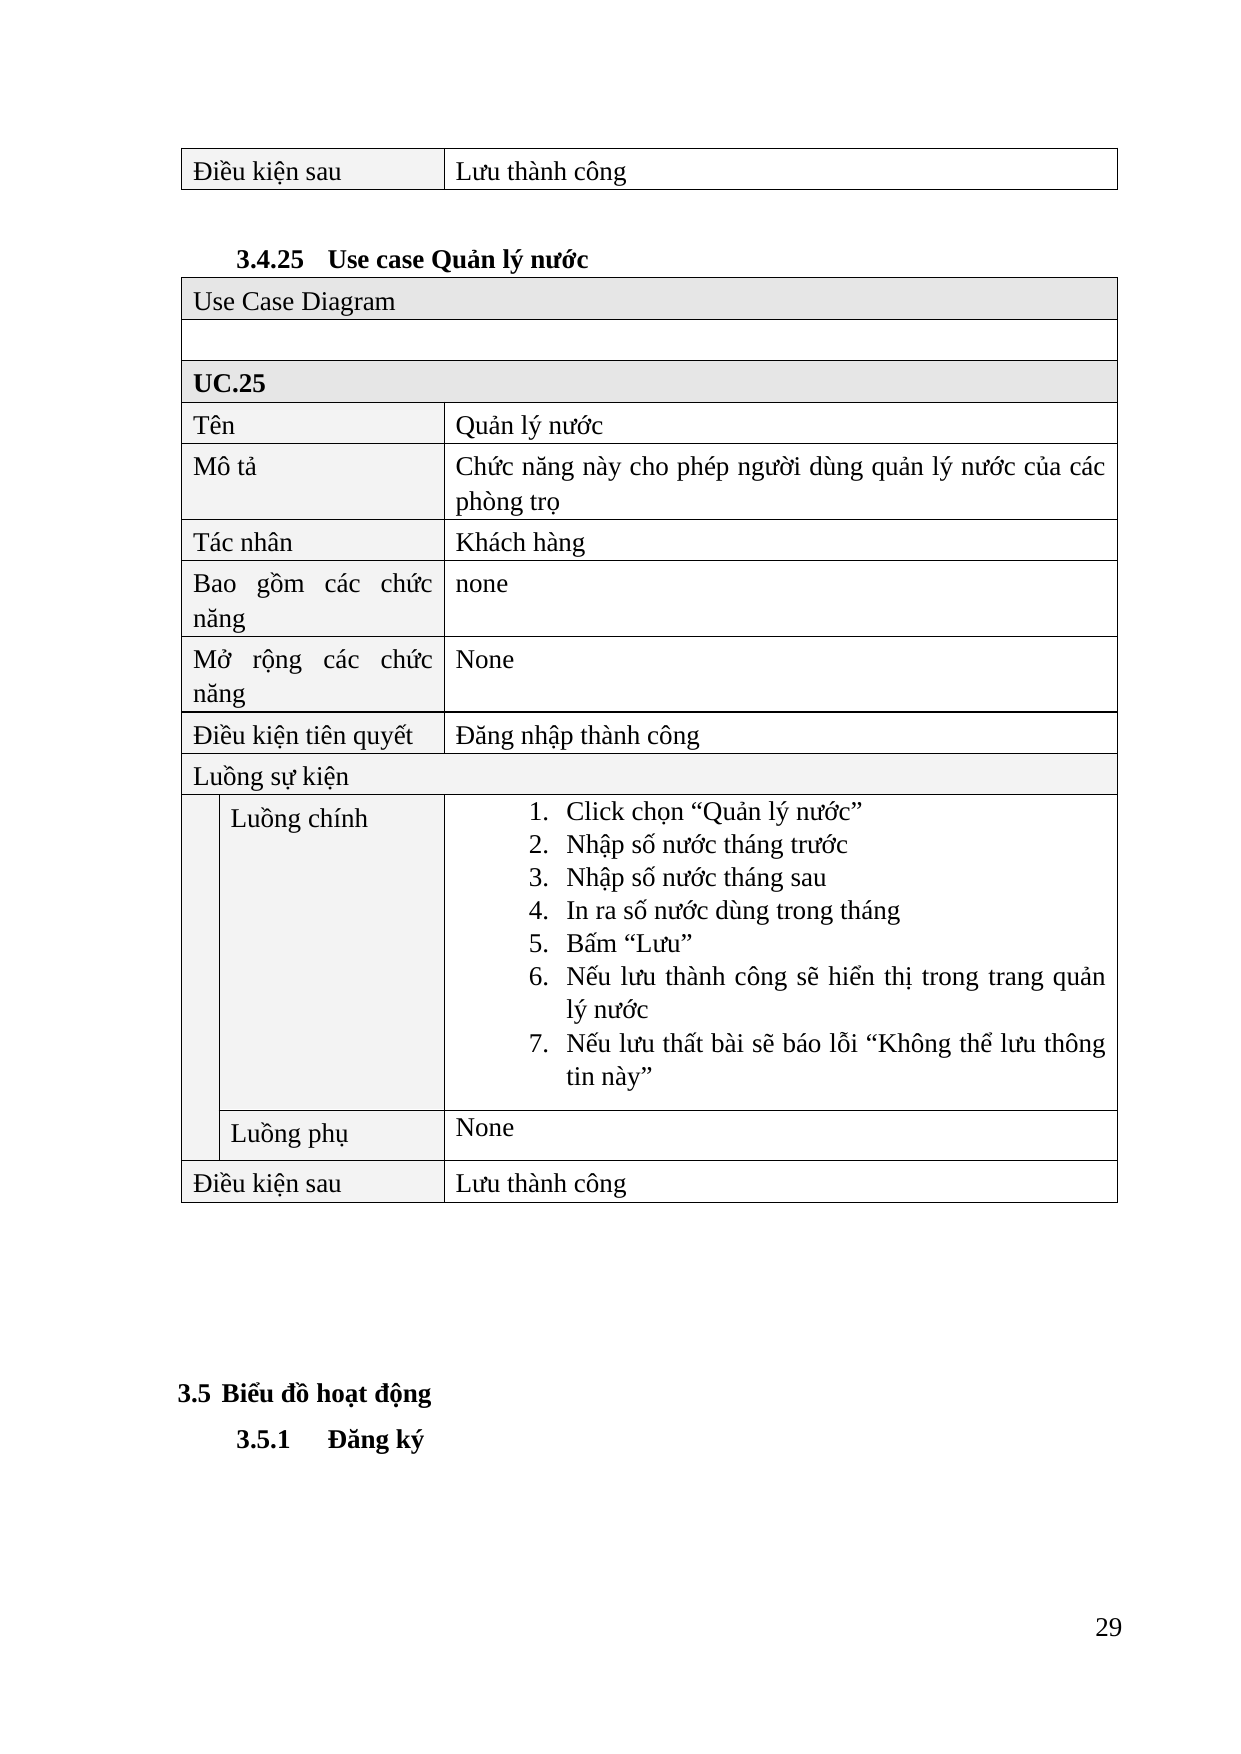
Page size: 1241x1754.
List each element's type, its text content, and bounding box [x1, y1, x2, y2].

table_cell [182, 320, 1117, 360]
table_cell None [445, 1111, 1117, 1160]
subtitle Biểu đồ hoạt động [177, 1377, 1122, 1408]
subtitle Đăng ký [236, 1423, 1122, 1455]
table_cell Quản lý nước [445, 403, 1117, 443]
subtitle Use case Quản lý nước [236, 243, 1122, 274]
table_cell [182, 795, 219, 1160]
table_cell Tác nhân [182, 520, 444, 560]
table_cell Luồng sự kiện [182, 754, 1117, 794]
table_cell Điều kiện sau [182, 149, 444, 189]
table_header Use Case Diagram [182, 278, 1117, 319]
table_cell Click chọn “Quản lý nước” Nhập số nước tháng trước Nhập số nước tháng sau In ra số nước dùng trong tháng Bấm “Lưu” Nếu lưu thành công sẽ hiển thị trong trang quản lý nước Nếu lưu thất bài sẽ báo lỗi “Không thể lưu thông tin này” [445, 795, 1117, 1109]
table_cell Mô tả [182, 444, 444, 519]
table_cell Lưu thành công [445, 149, 1117, 189]
table_cell Mở rộng các chức năng [182, 637, 444, 711]
table_cell Đăng nhập thành công [445, 713, 1117, 753]
table_cell Luồng chính [220, 795, 444, 1109]
table_cell UC.25 [182, 361, 1117, 402]
table_cell Điều kiện sau [182, 1161, 444, 1202]
table_cell Luồng phụ [220, 1111, 444, 1160]
table_cell Lưu thành công [445, 1161, 1117, 1202]
table_cell none [445, 561, 1117, 636]
table_cell Chức năng này cho phép người dùng quản lý nước của các phòng trọ [445, 444, 1117, 519]
table_cell Bao gồm các chức năng [182, 561, 444, 636]
table_cell Tên [182, 403, 444, 443]
table_cell None [445, 637, 1117, 711]
table_cell Điều kiện tiên quyết [182, 713, 444, 753]
table_cell Khách hàng [445, 520, 1117, 560]
